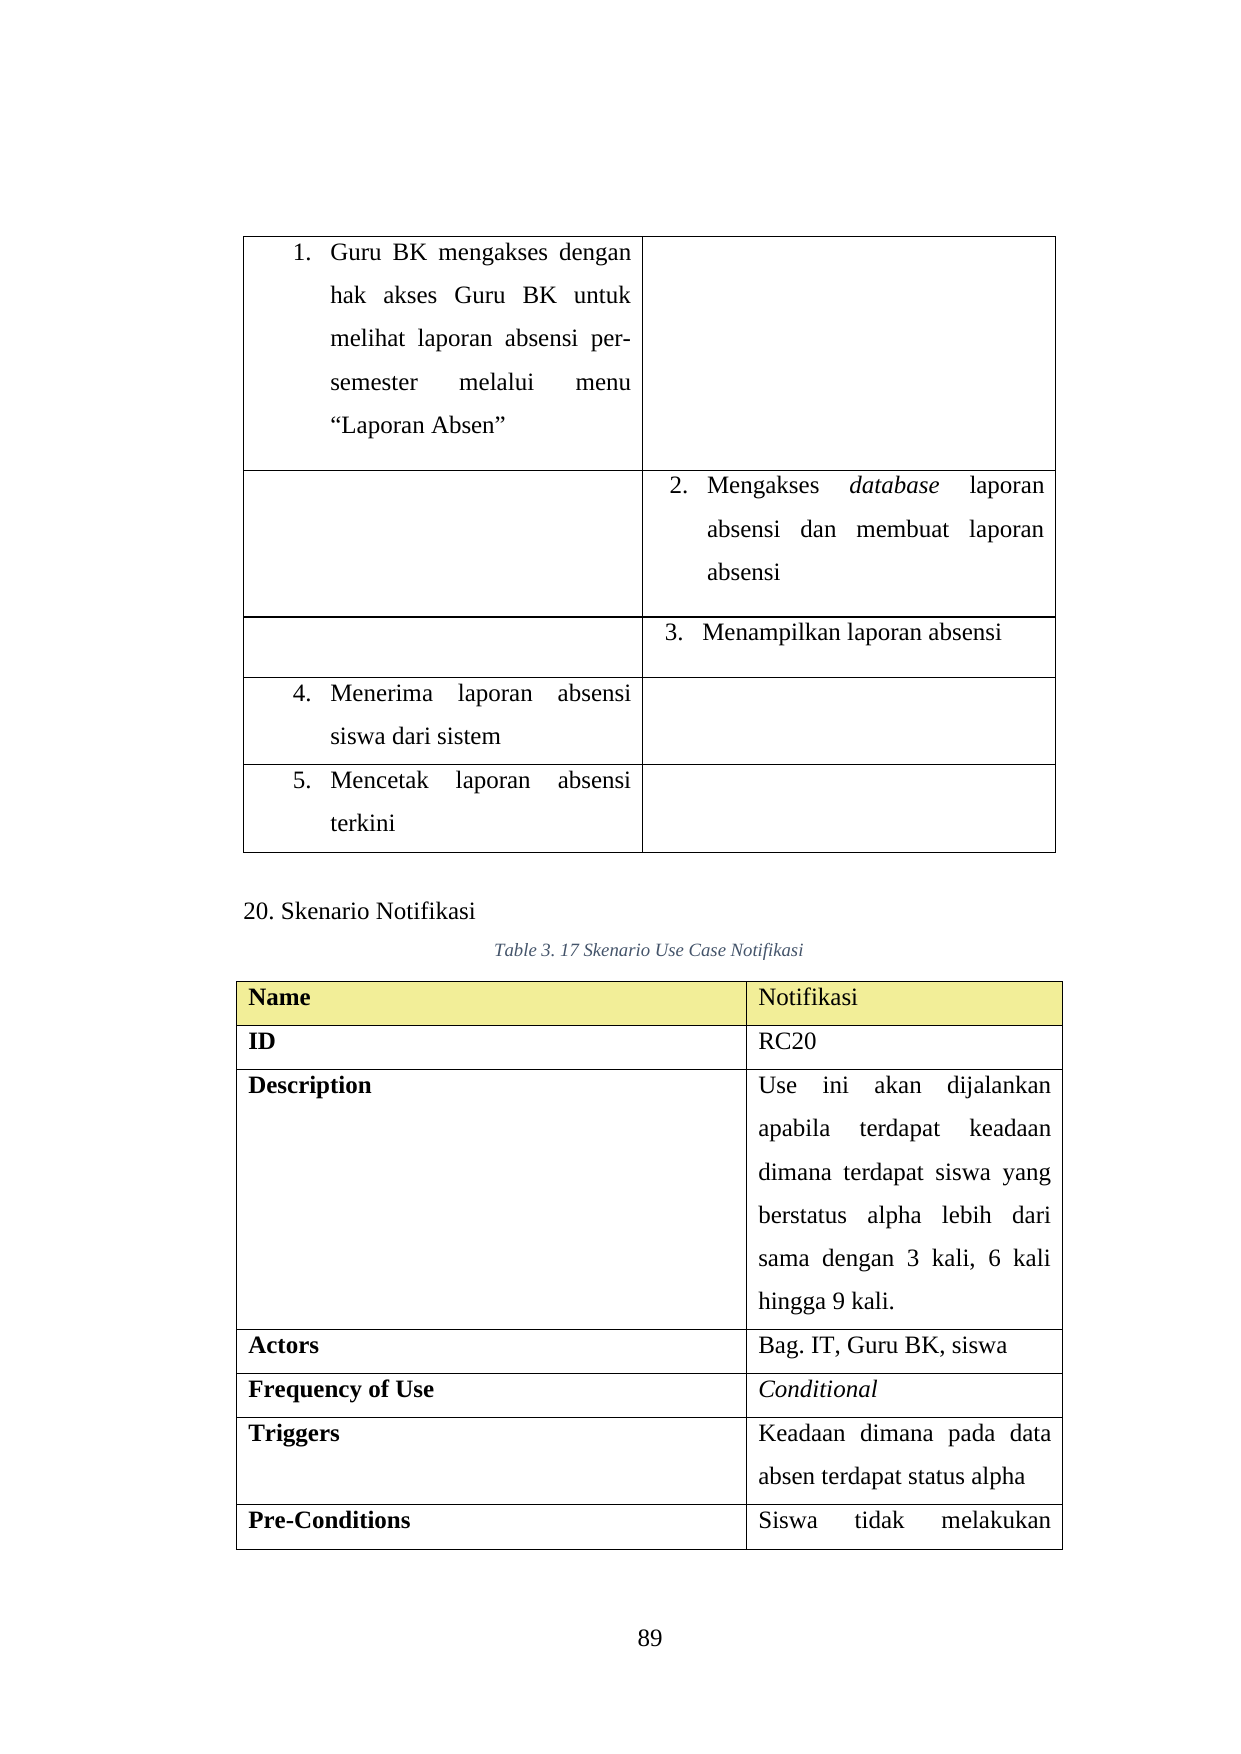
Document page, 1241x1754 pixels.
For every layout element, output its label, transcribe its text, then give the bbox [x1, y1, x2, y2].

table_header Name [237, 982, 746, 1025]
table_cell RC20 [747, 1026, 1062, 1069]
table_cell [643, 237, 1055, 469]
table_cell Conditional [747, 1374, 1062, 1417]
table_cell Menampilkan laporan absensi [643, 618, 1055, 677]
table_cell ID [237, 1026, 746, 1069]
table_cell Mencetak laporan absensi terkini [244, 765, 642, 852]
table_cell Frequency of Use [237, 1374, 746, 1417]
table_cell Actors [237, 1330, 746, 1373]
table_cell [643, 765, 1055, 852]
table_cell Menerima laporan absensi siswa dari sistem [244, 678, 642, 764]
table_cell Use ini akan dijalankan apabila terdapat keadaan dimana terdapat siswa yang berstatus alpha lebih dari sama dengan 3 kali, 6 kali hingga 9 kali. [747, 1070, 1062, 1329]
table_cell Triggers [237, 1418, 746, 1504]
table_cell Description [237, 1070, 746, 1329]
table_cell Pre-Conditions [237, 1505, 746, 1548]
table_cell Mengakses database laporan absensi dan membuat laporan absensi [643, 471, 1055, 616]
table_cell Bag. IT, Guru BK, siswa [747, 1330, 1062, 1373]
list Skenario Notifikasi [243, 896, 1063, 924]
table_cell [244, 618, 642, 677]
table_cell [244, 471, 642, 616]
table_cell Guru BK mengakses dengan hak akses Guru BK untuk melihat laporan absensi per- semester melalui menu “Laporan Absen” [244, 237, 642, 469]
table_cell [747, 1505, 1062, 1548]
table_cell [643, 678, 1055, 764]
table_header Notifikasi [747, 982, 1062, 1025]
table_cell Keadaan dimana pada data absen terdapat status alpha [747, 1418, 1062, 1504]
